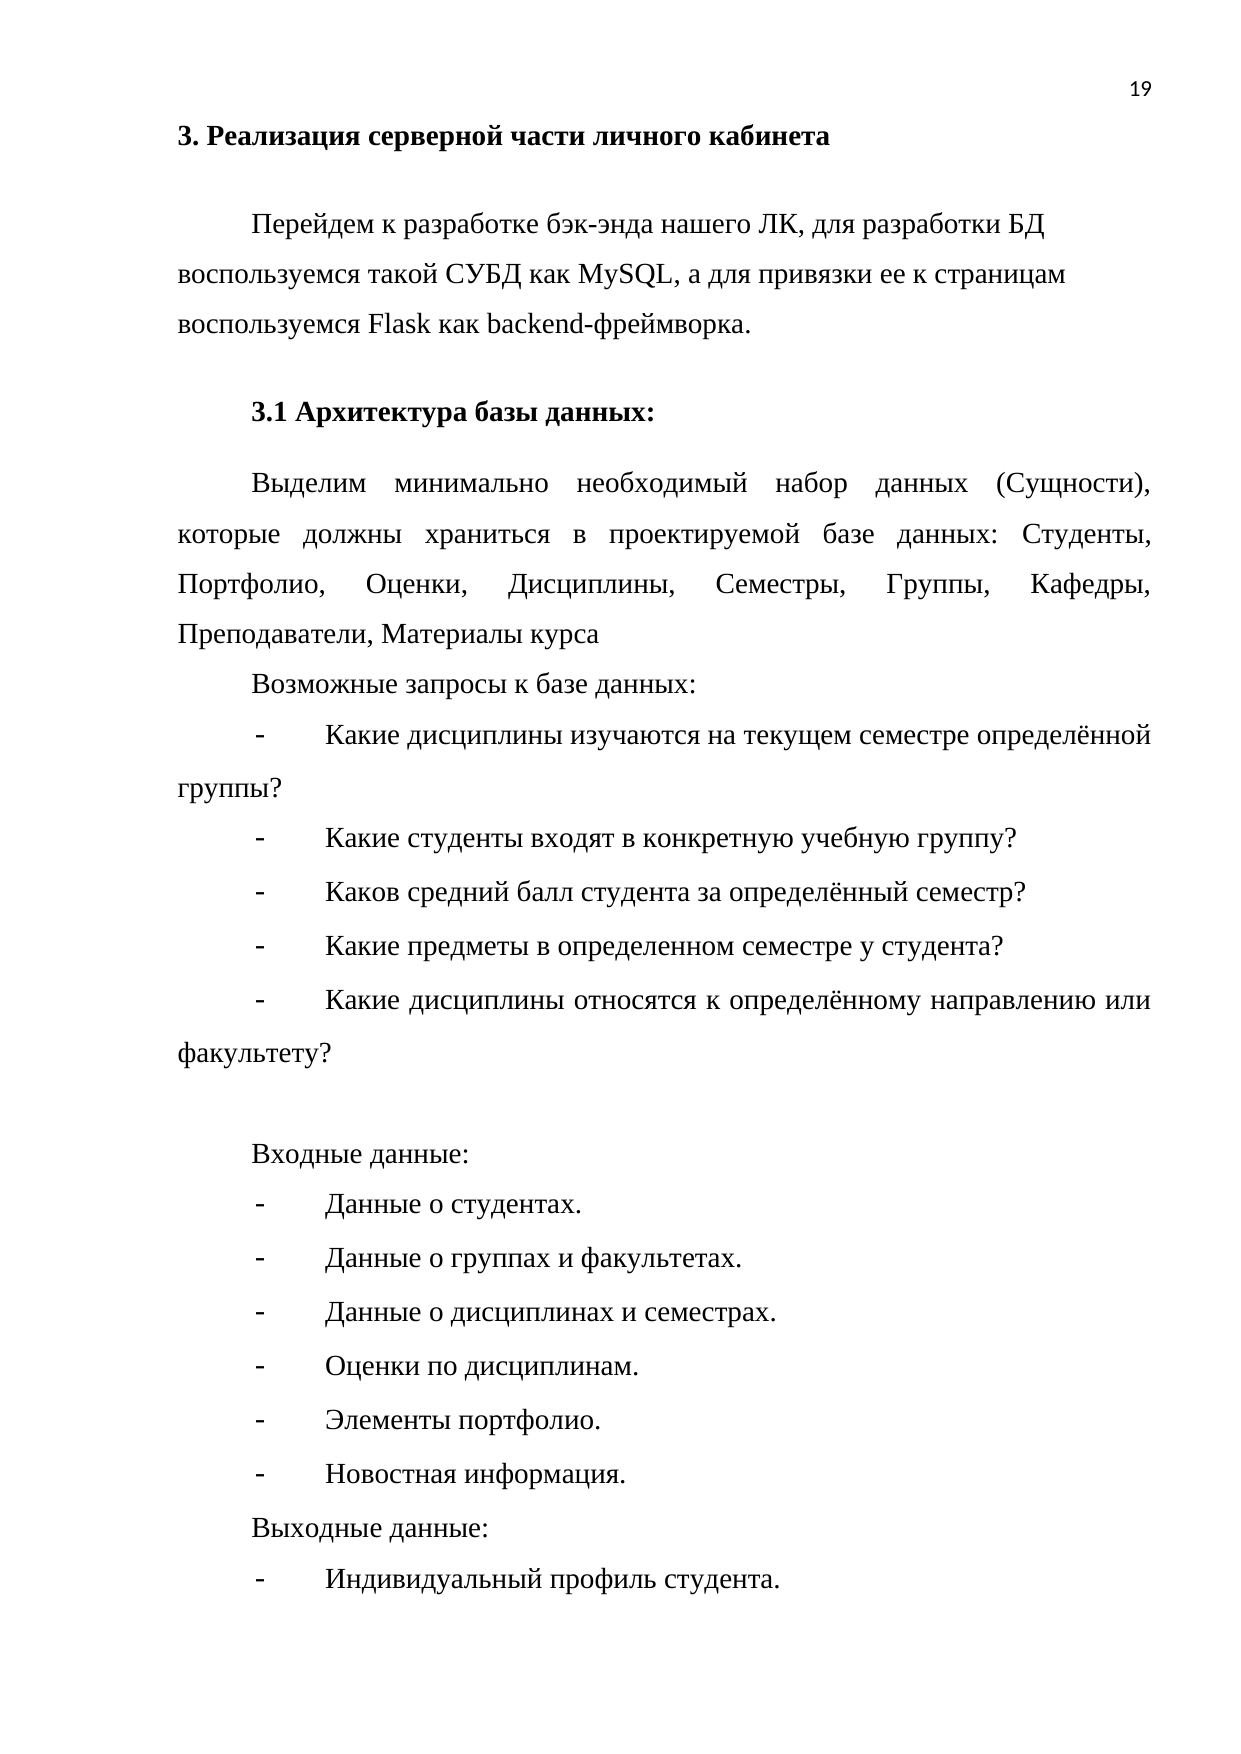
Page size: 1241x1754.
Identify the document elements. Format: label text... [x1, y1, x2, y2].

text Входные данные: [177, 1136, 1152, 1169]
list Данные о студентах. [177, 1186, 1152, 1222]
text Выходные данные: [177, 1510, 1152, 1544]
text Выделим минимально необходимый набор данных (Сущности), которые должны храниться в проектируемой базе данных: Студенты, Портфолио, Оценки, Дисциплины, Семестры, Группы, Кафедры, Преподаватели, Материалы курса [177, 465, 1152, 650]
list Какие студенты входят в конкретную учебную группу? [177, 820, 1152, 856]
list Какие дисциплины относятся к определённому направлению или факультету? [177, 982, 1152, 1069]
list Новостная информация. [177, 1456, 1152, 1492]
list Оценки по дисциплинам. [177, 1348, 1152, 1384]
text 3.1 Архитектура базы данных: [177, 394, 1152, 428]
list Индивидуальный профиль студента. [177, 1561, 1152, 1597]
list Какие предметы в определенном семестре у студента? [177, 928, 1152, 964]
text 3. Реализация серверной части личного кабинета [177, 118, 1152, 152]
list Данные о дисциплинах и семестрах. [177, 1294, 1152, 1330]
text Возможные запросы к базе данных: [177, 667, 1152, 700]
list Элементы портфолио. [177, 1402, 1152, 1438]
list Данные о группах и факультетах. [177, 1240, 1152, 1276]
list Какие дисциплины изучаются на текущем семестре определённой группы? [177, 717, 1152, 803]
text Перейдем к разработке бэк-энда нашего ЛК, для разработки БД воспользуемся такой СУБД как MySQL, а для привязки ее к страницам воспользуемся Flask как backend-фреймворка. [177, 206, 1152, 340]
list Каков средний балл студента за определённый семестр? [177, 874, 1152, 910]
